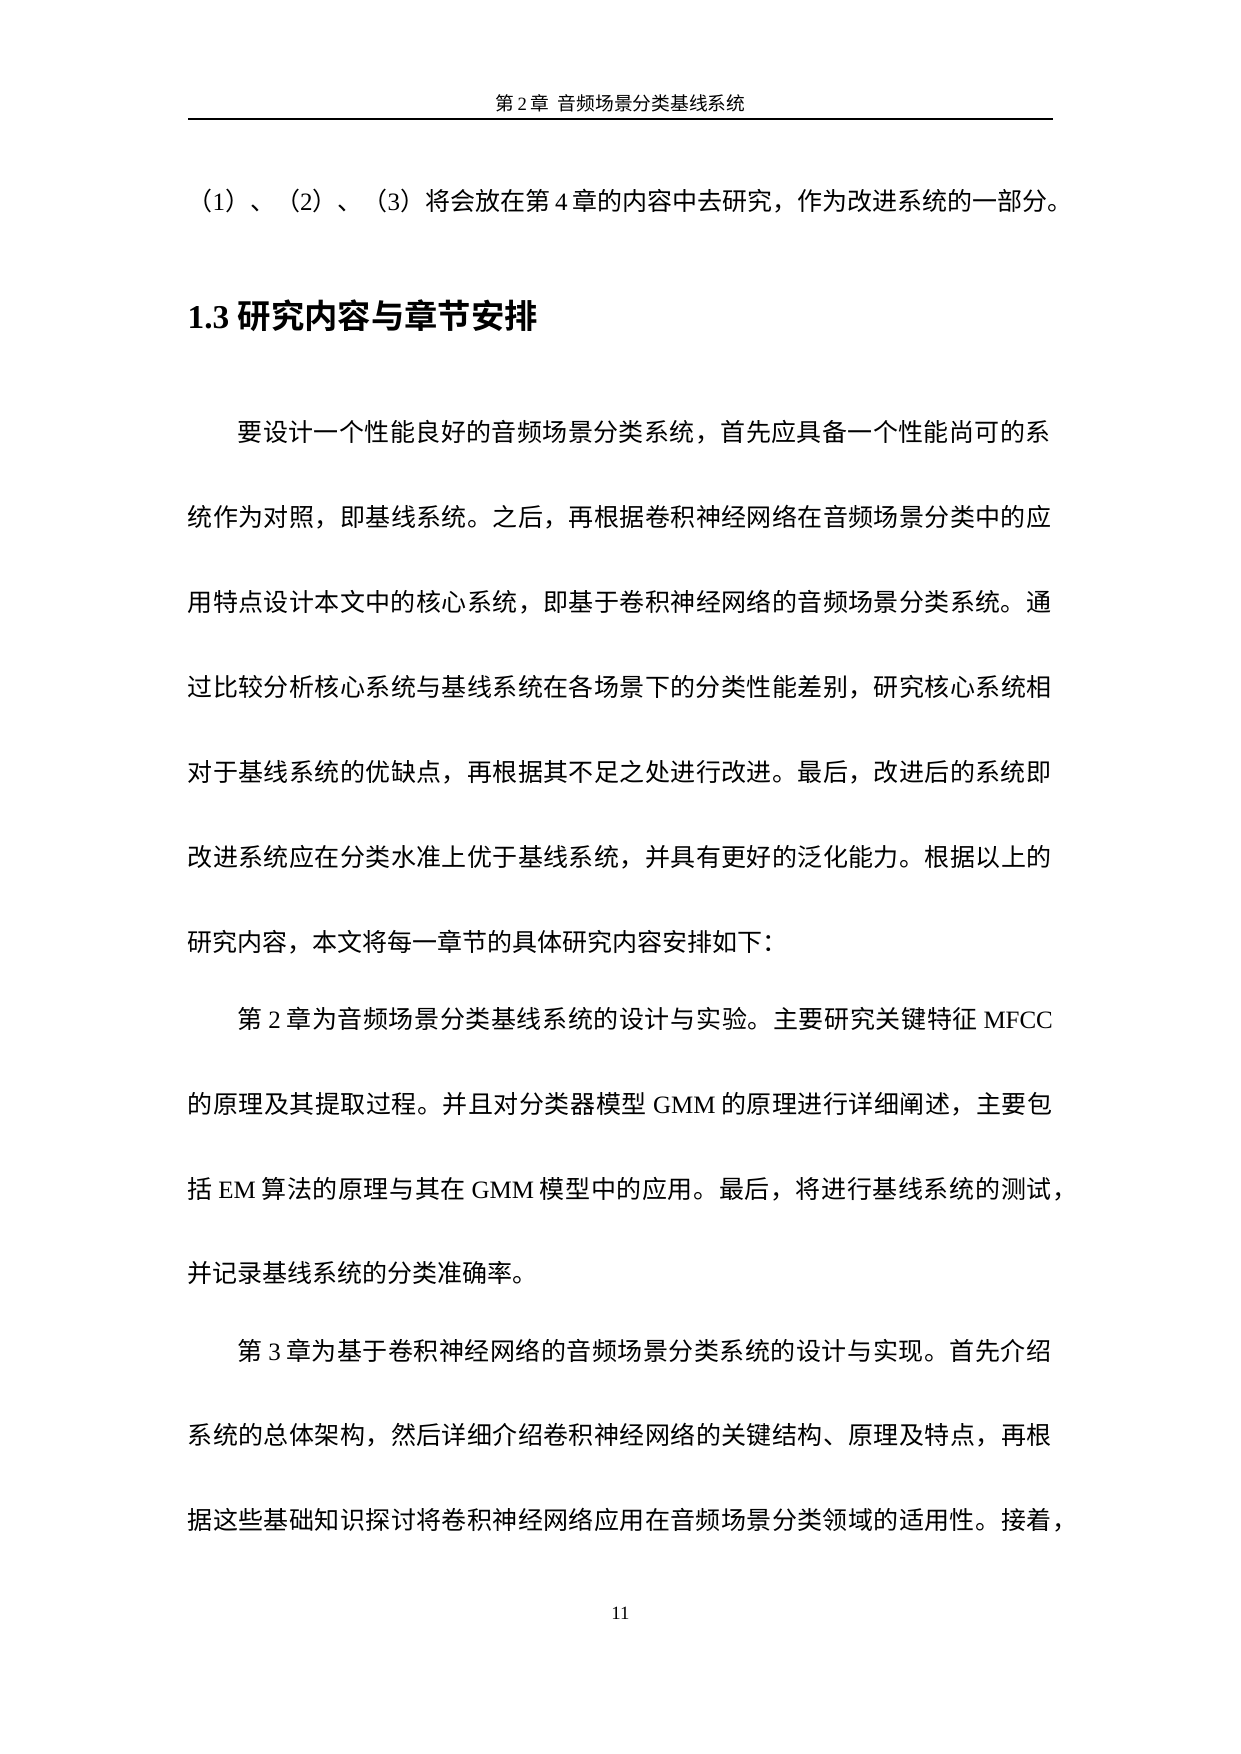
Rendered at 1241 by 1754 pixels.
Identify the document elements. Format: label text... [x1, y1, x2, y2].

text 第2章为音频场景分类基线系统的设计与实验。主要研究关键特征MFCC的原理及其提取过程。并且对分类器模型GMM的原理进行详细阐述，主要包括EM算法的原理与其在GMM模型中的应用。最后，将进行基线系统的测试，并记录基线系统的分类准确率。 [187, 983, 1053, 1306]
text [187, 166, 1053, 233]
subtitle 1.3 研究内容与章节安排 [187, 280, 1053, 348]
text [187, 1315, 1053, 1553]
text 要设计一个性能良好的音频场景分类系统，首先应具备一个性能尚可的系统作为对照，即基线系统。之后，再根据卷积神经网络在音频场景分类中的应用特点设计本文中的核心系统，即基于卷积神经网络的音频场景分类系统。通过比较分析核心系统与基线系统在各场景下的分类性能差别，研究核心系统相对于基线系统的优缺点，再根据其不足之处进行改进。最后，改进后的系统即改进系统应在分类水准上优于基线系统，并具有更好的泛化能力。根据以上的研究内容，本文将每一章节的具体研究内容安排如下： [187, 397, 1053, 974]
